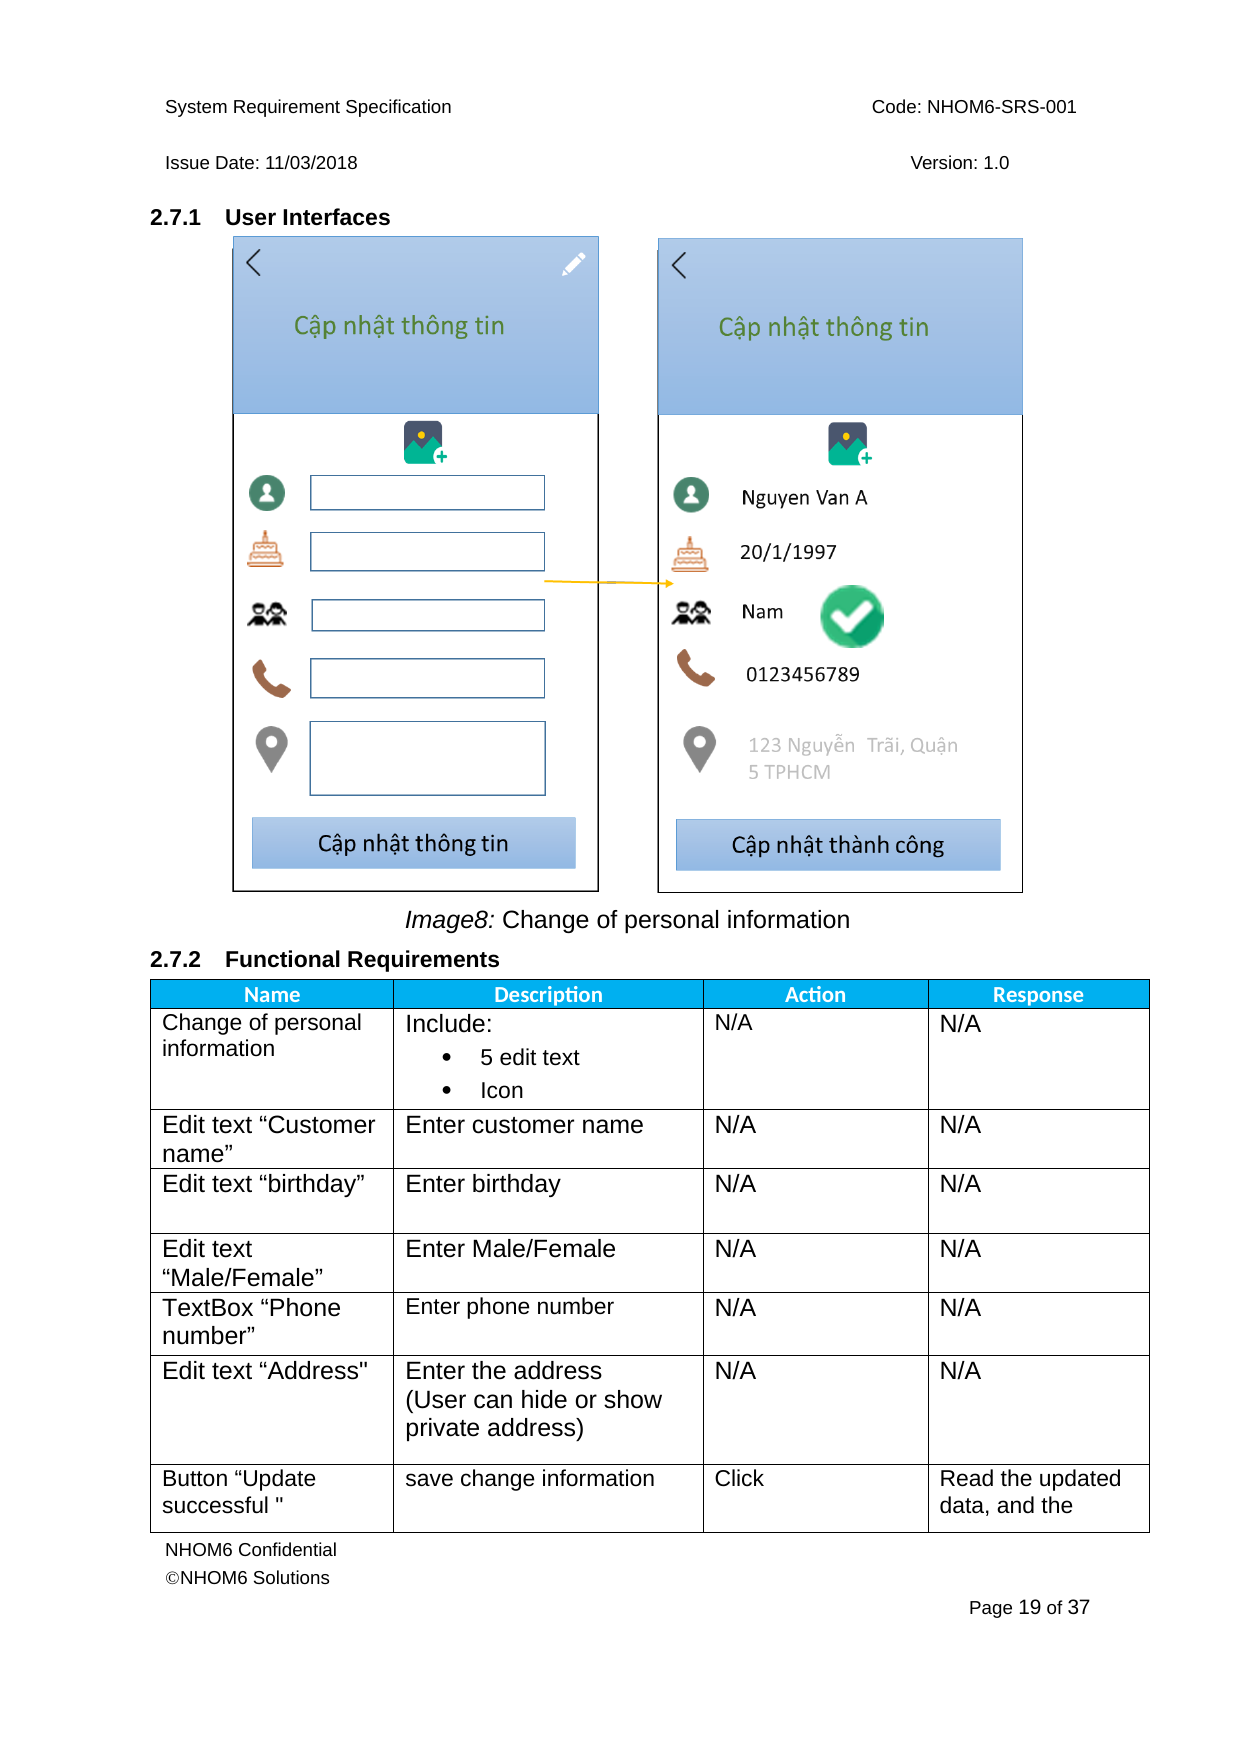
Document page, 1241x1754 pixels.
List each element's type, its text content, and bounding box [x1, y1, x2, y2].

table_header Description [394, 980, 703, 1008]
table_cell N/A [929, 1293, 1149, 1355]
table_cell N/A [704, 1234, 928, 1292]
table_cell Enter phone number [394, 1293, 703, 1355]
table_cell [151, 1465, 393, 1532]
table_cell N/A [929, 1009, 1149, 1109]
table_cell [394, 1465, 703, 1532]
table_cell Include: 5 edit text Icon [394, 1009, 703, 1109]
table_cell Enter the address (User can hide or show private address) [394, 1356, 703, 1464]
table_cell Change of personal information [151, 1009, 393, 1109]
table_cell Enter Male/Female [394, 1234, 703, 1292]
text Image8: Change of personal information [165, 905, 1090, 934]
table_cell TextBox “Phone number” [151, 1293, 393, 1355]
table_cell Enter customer name [394, 1110, 703, 1168]
table_header Response [929, 980, 1149, 1008]
table_cell N/A [704, 1009, 928, 1109]
table_cell N/A [704, 1356, 928, 1464]
table_cell N/A [704, 1169, 928, 1233]
table_cell Edit text “birthday” [151, 1169, 393, 1233]
subtitle User Interfaces [150, 204, 1090, 230]
table_cell N/A [929, 1110, 1149, 1168]
table_header Name [151, 980, 393, 1008]
table_header Action [704, 980, 928, 1008]
table_cell Click [704, 1465, 928, 1532]
table_cell N/A [929, 1356, 1149, 1464]
table_cell N/A [704, 1293, 928, 1355]
subtitle Functional Requirements [150, 946, 1090, 973]
table_cell N/A [929, 1169, 1149, 1233]
table_cell N/A [929, 1234, 1149, 1292]
picture [232, 236, 1023, 893]
table_cell Edit text “Male/Female” [151, 1234, 393, 1292]
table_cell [929, 1465, 1149, 1532]
table_cell Edit text “Address" [151, 1356, 393, 1464]
table_cell Enter birthday [394, 1169, 703, 1233]
table_cell Edit text “Customer name” [151, 1110, 393, 1168]
table_cell N/A [704, 1110, 928, 1168]
